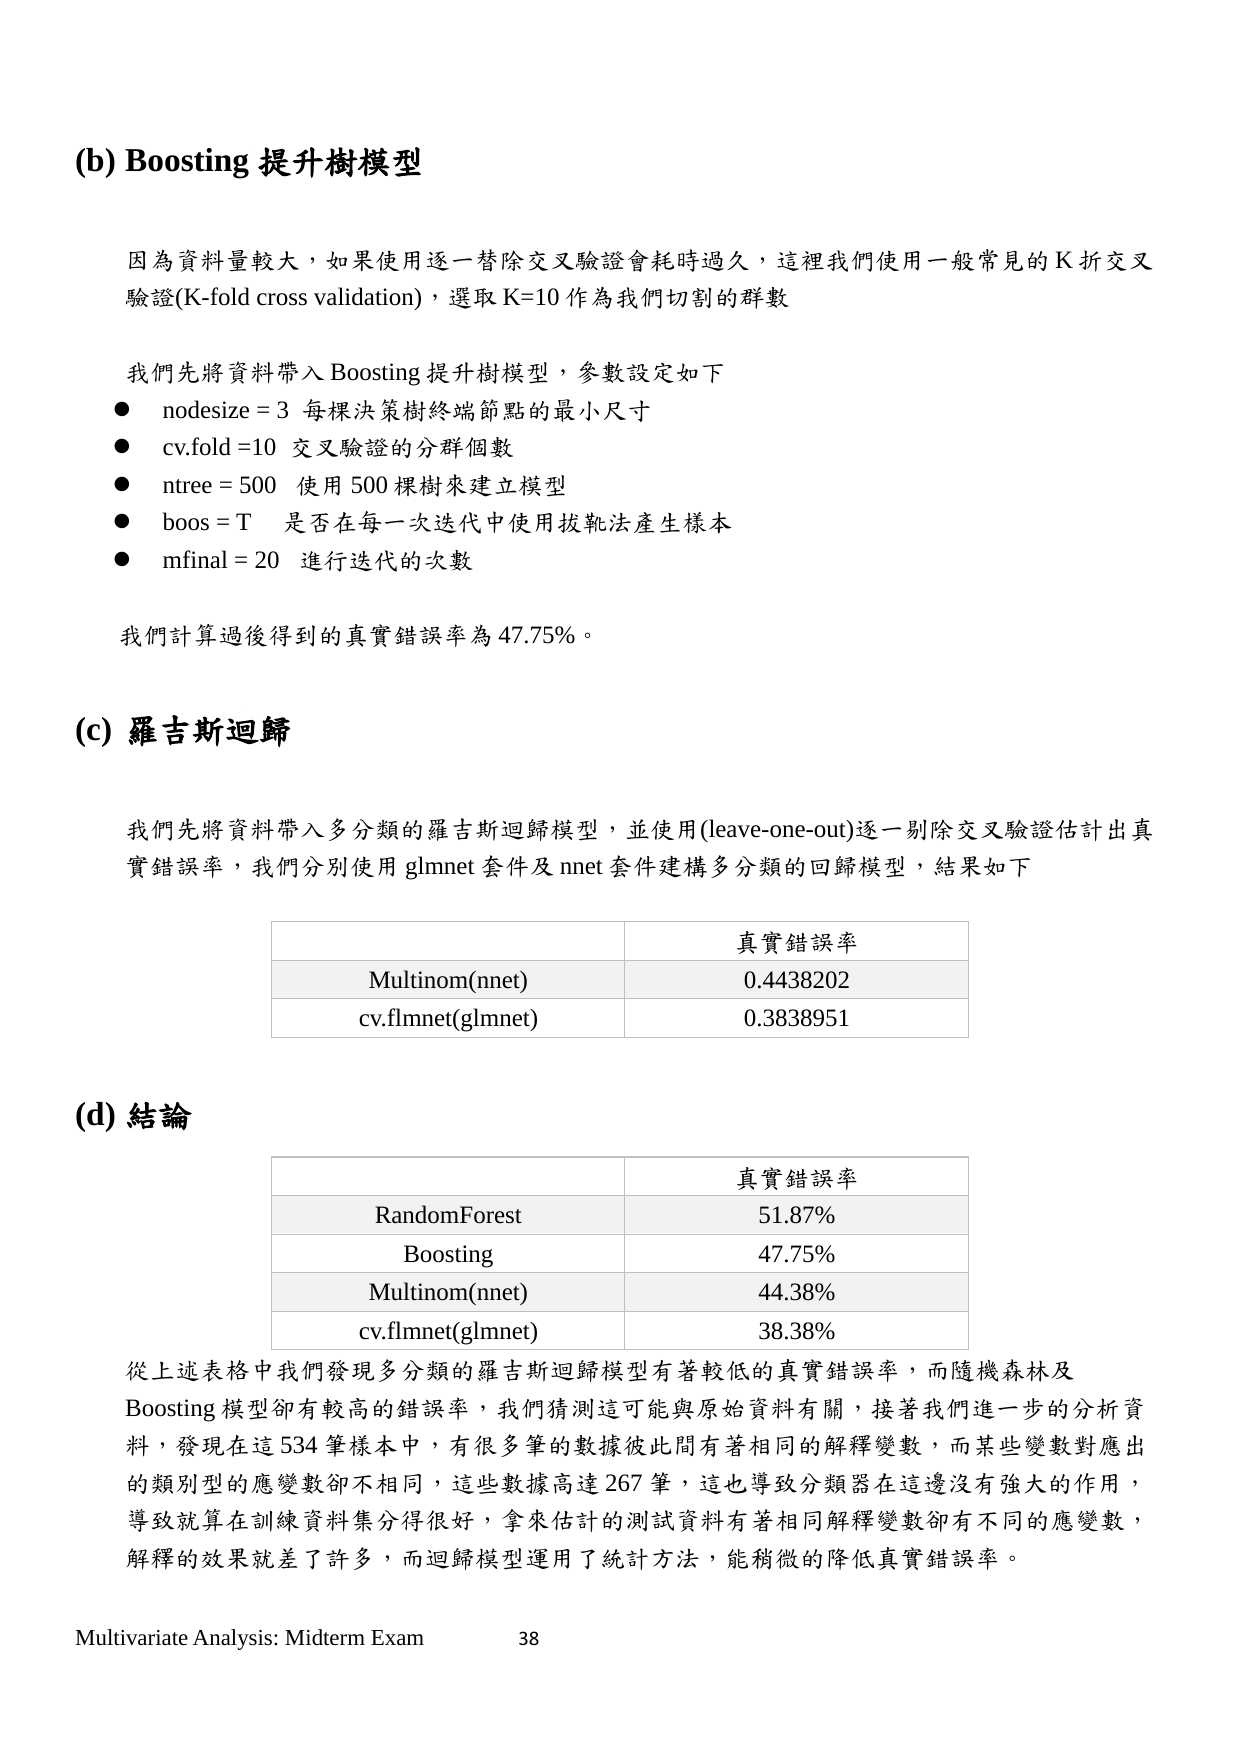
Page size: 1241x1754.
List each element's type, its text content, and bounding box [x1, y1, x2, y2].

table_cell cv.flmnet(glmnet) [272, 999, 624, 1037]
table_cell 38.38% [625, 1312, 968, 1349]
table_cell Multinom(nnet) [272, 1273, 624, 1311]
table_cell Multinom(nnet) [272, 961, 624, 998]
table_cell Boosting [272, 1235, 624, 1272]
table_cell 51.87% [625, 1196, 968, 1233]
list boos = T 是否在每一次迭代中使用拔靴法產生樣本 [112, 502, 1165, 540]
table_cell RandomForest [272, 1196, 624, 1233]
table_cell cv.flmnet(glmnet) [272, 1312, 624, 1349]
table_header [272, 922, 624, 959]
subtitle 羅吉斯迴歸 [75, 690, 1165, 765]
text 因為資料量較大，如果使用逐一替除交叉驗證會耗時過久，這裡我們使用一般常見的K折交叉驗證(K-fold cross validation)，選取K=10作為我們切割的群數 [125, 240, 1165, 315]
table_cell 0.3838951 [625, 999, 968, 1037]
table_header [272, 1158, 624, 1195]
table_cell 47.75% [625, 1235, 968, 1272]
list nodesize = 3 每棵決策樹終端節點的最小尺寸 [112, 390, 1165, 427]
subtitle Boosting 提升樹模型 [75, 121, 1165, 196]
table_header 真實錯誤率 [625, 1158, 968, 1195]
text 我們先將資料帶入多分類的羅吉斯迴歸模型，並使用(leave-one-out)逐一剔除交叉驗證估計出真實錯誤率，我們分別使用glmnet套件及nnet套件建構多分類的回歸模型，結果如下 [125, 808, 1165, 883]
table_cell 44.38% [625, 1273, 968, 1311]
list ntree = 500 使用500棵樹來建立模型 [112, 465, 1165, 502]
text 從上述表格中我們發現多分類的羅吉斯迴歸模型有著較低的真實錯誤率，而隨機森林及Boosting模型卻有較高的錯誤率，我們猜測這可能與原始資料有關，接著我們進一步的分析資料，發現在這534筆樣本中，有很多筆的數據彼此間有著相同的解釋變數，而某些變數對應出的類別型的應變數卻不相同，這些數據高達267筆，這也導致分類器在這邊沒有強大的作用，導致就算在訓練資料集分得很好，拿來估計的測試資料有著相同解釋變數卻有不同的應變數，解釋的效果就差了許多，而迴歸模型運用了統計方法，能稍微的降低真實錯誤率。 [125, 1350, 1165, 1575]
table_header 真實錯誤率 [625, 922, 968, 959]
subtitle 結論 [75, 1075, 1165, 1150]
text 我們先將資料帶入Boosting提升樹模型，參數設定如下 [75, 352, 1165, 390]
list mfinal = 20 進行迭代的次數 [112, 540, 1165, 577]
list cv.fold =10 交叉驗證的分群個數 [112, 427, 1165, 465]
table_cell 0.4438202 [625, 961, 968, 998]
text 我們計算過後得到的真實錯誤率為47.75%。 [112, 615, 1165, 652]
